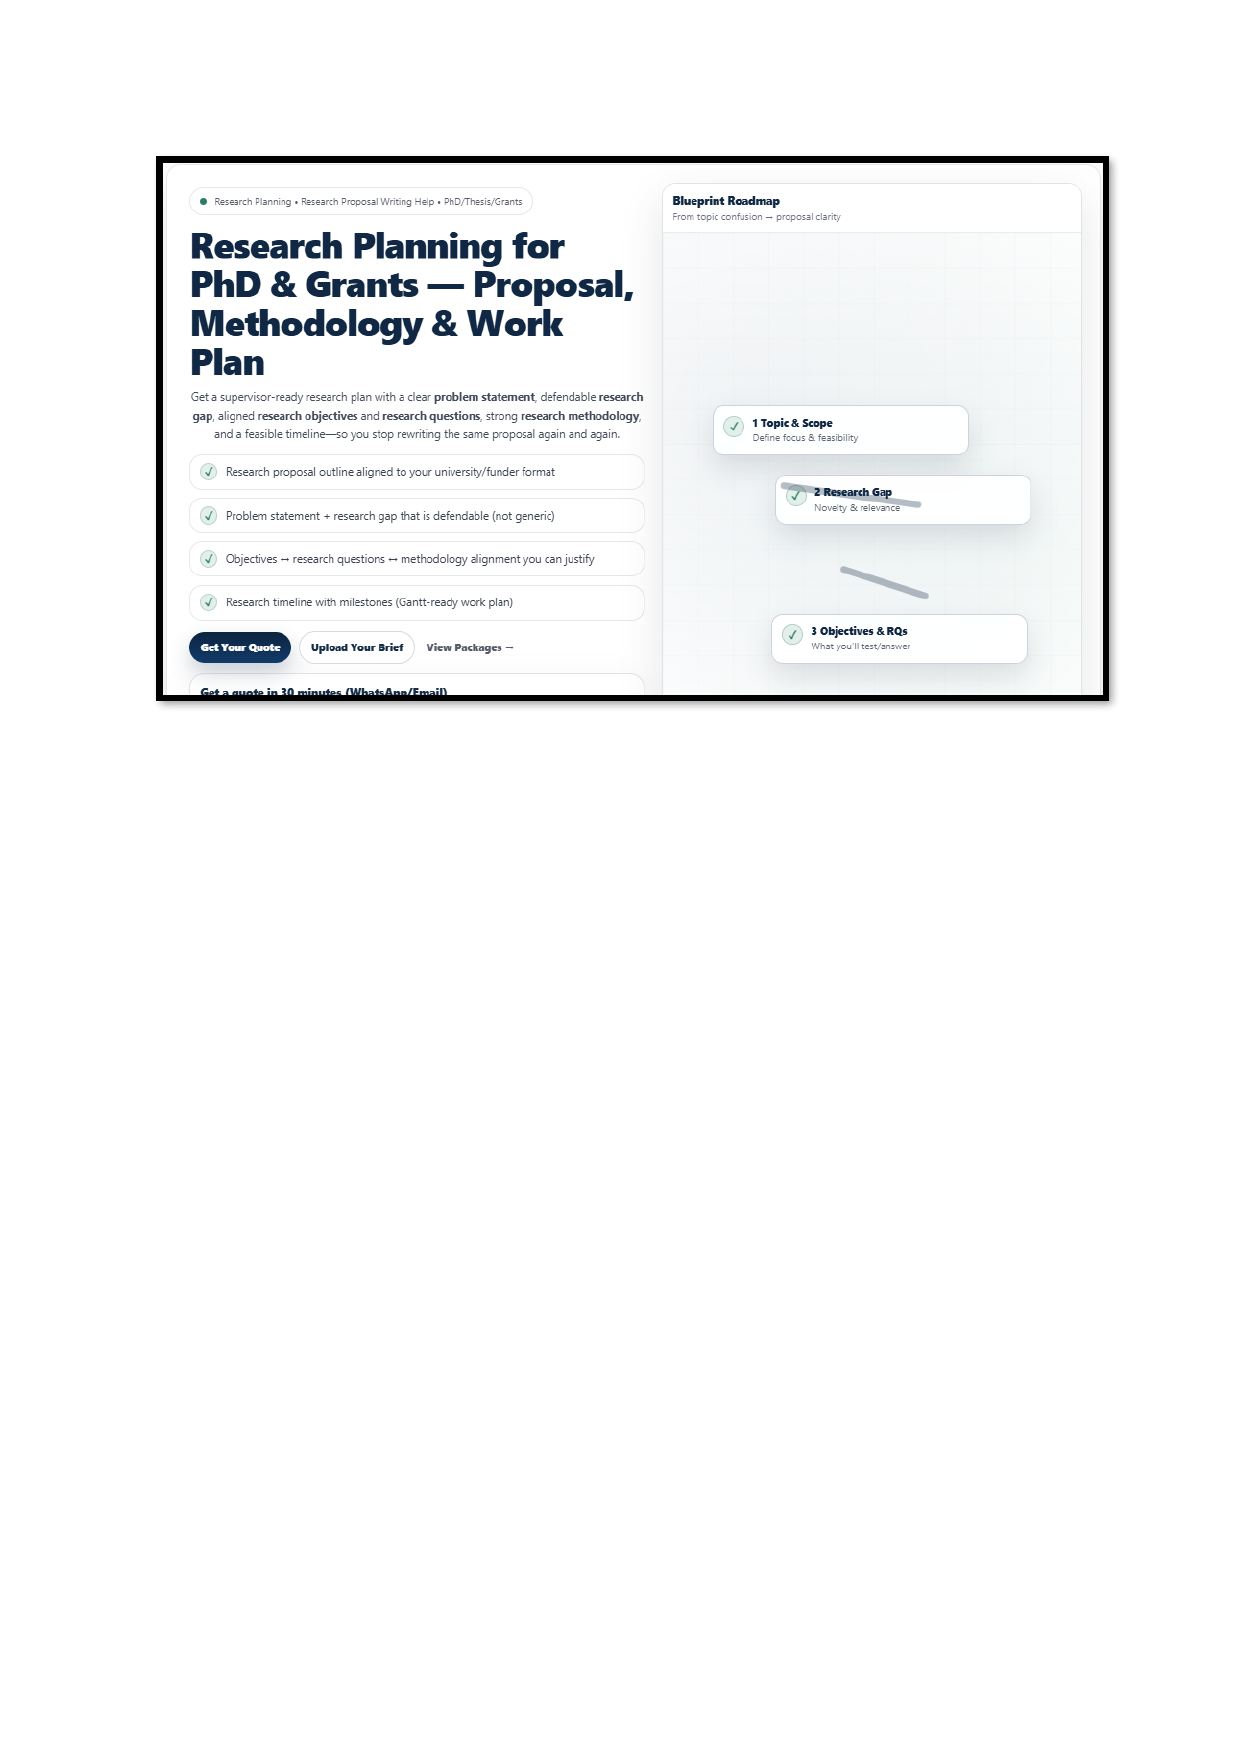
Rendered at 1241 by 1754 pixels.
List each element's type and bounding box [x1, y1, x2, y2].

picture [163, 163, 1103, 695]
